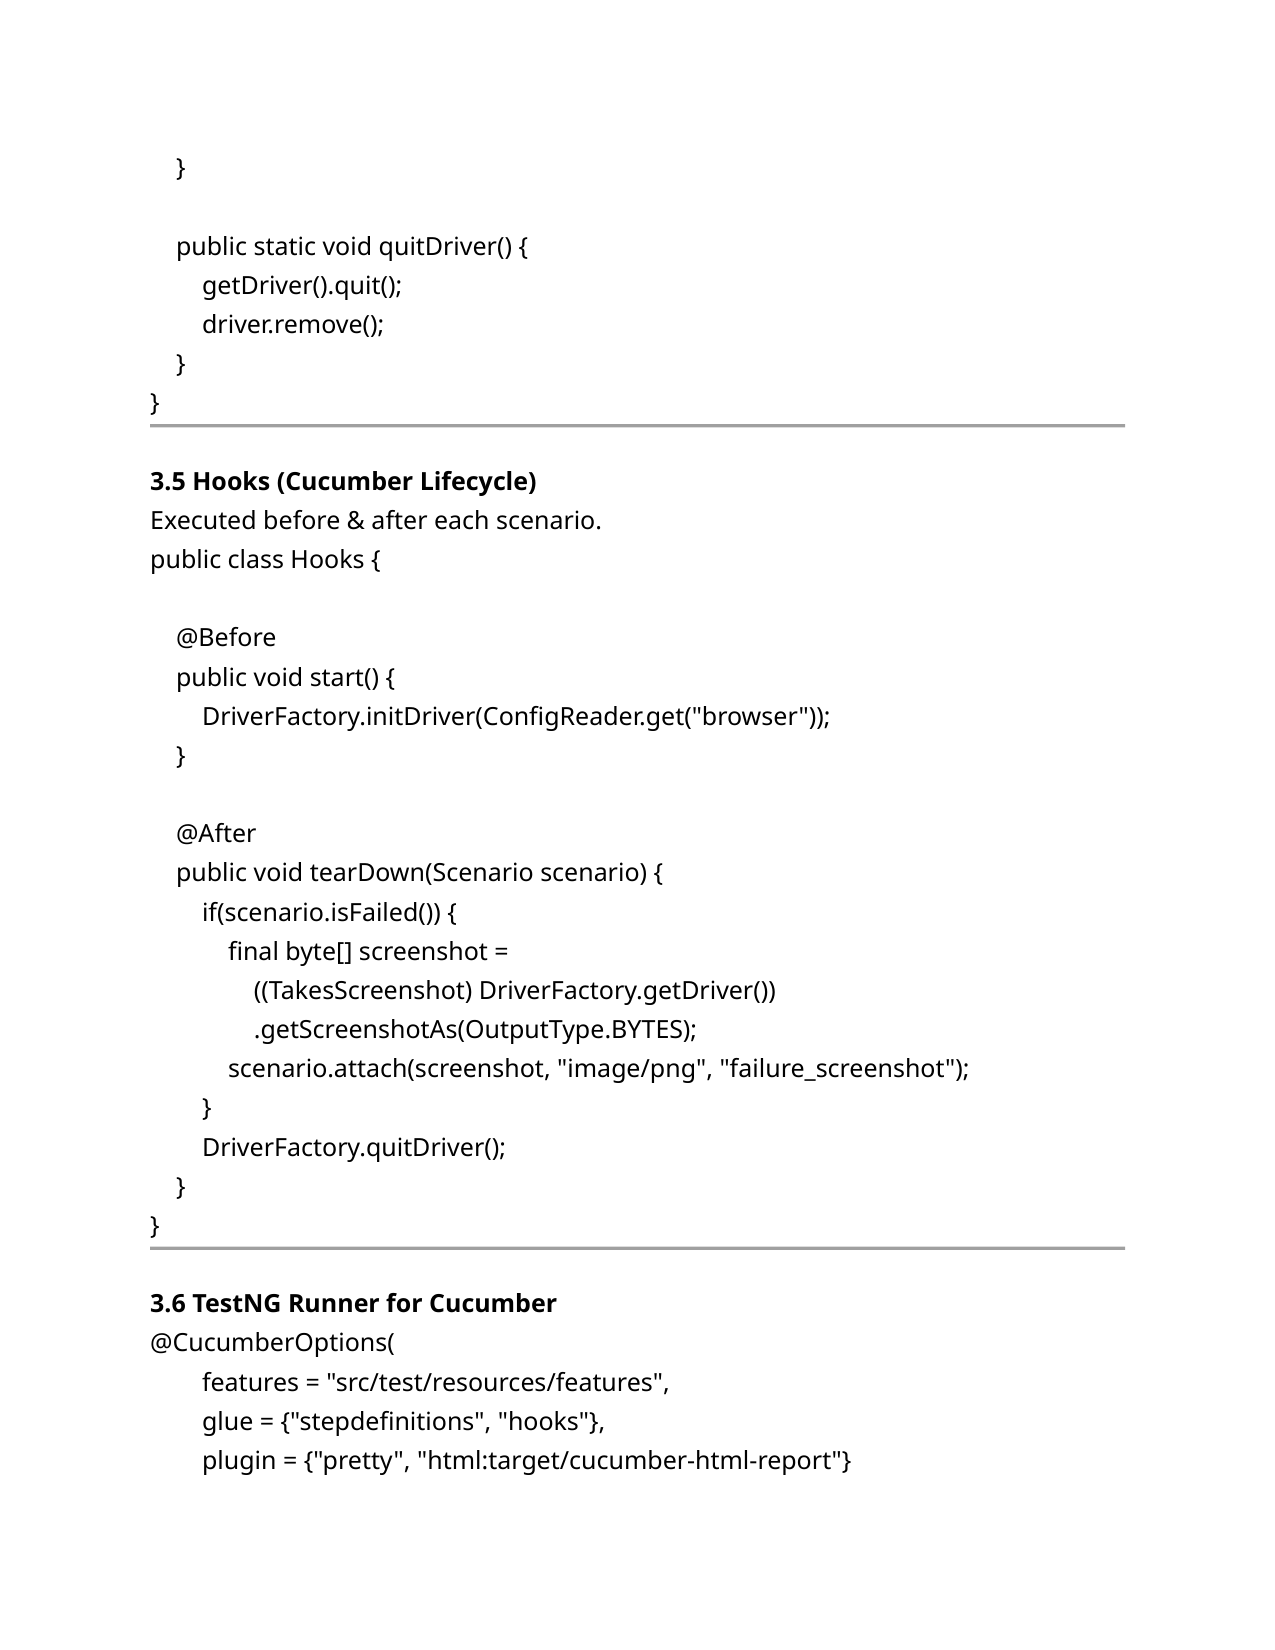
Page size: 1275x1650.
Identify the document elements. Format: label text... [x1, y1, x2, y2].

text if(scenario.isFailed()) { [150, 894, 1125, 928]
text glue = {"stepdefinitions", "hooks"}, [150, 1403, 1125, 1437]
text } [150, 1090, 1125, 1124]
text public void start() { [150, 659, 1125, 693]
text public class Hooks { [150, 542, 1125, 576]
text plugin = {"pretty", "html:target/cucumber-html-report"} [150, 1442, 1125, 1477]
text } [150, 1168, 1125, 1202]
text @After [150, 816, 1125, 850]
text DriverFactory.quitDriver(); [150, 1129, 1125, 1163]
text } [150, 346, 1125, 380]
text ((TakesScreenshot) DriverFactory.getDriver()) [150, 972, 1125, 1007]
text } [150, 385, 1125, 419]
text 3.6 TestNG Runner for Cucumber [150, 1286, 1125, 1320]
text public void tearDown(Scenario scenario) { [150, 855, 1125, 889]
text } [150, 1207, 1125, 1242]
text DriverFactory.initDriver(ConfigReader.get("browser")); [150, 698, 1125, 732]
text @Before [150, 620, 1125, 654]
text scenario.attach(screenshot, "image/png", "failure_screenshot"); [150, 1051, 1125, 1085]
text @CucumberOptions( [150, 1325, 1125, 1359]
text Executed before & after each scenario. [150, 502, 1125, 537]
text .getScreenshotAs(OutputType.BYTES); [150, 1012, 1125, 1046]
text 3.5 Hooks (Cucumber Lifecycle) [150, 463, 1125, 497]
text getDriver().quit(); [150, 267, 1125, 302]
text driver.remove(); [150, 307, 1125, 341]
text final byte[] screenshot = [150, 933, 1125, 967]
text } [150, 150, 1125, 184]
text } [150, 737, 1125, 772]
text features = "src/test/resources/features", [150, 1364, 1125, 1398]
text public static void quitDriver() { [150, 228, 1125, 262]
